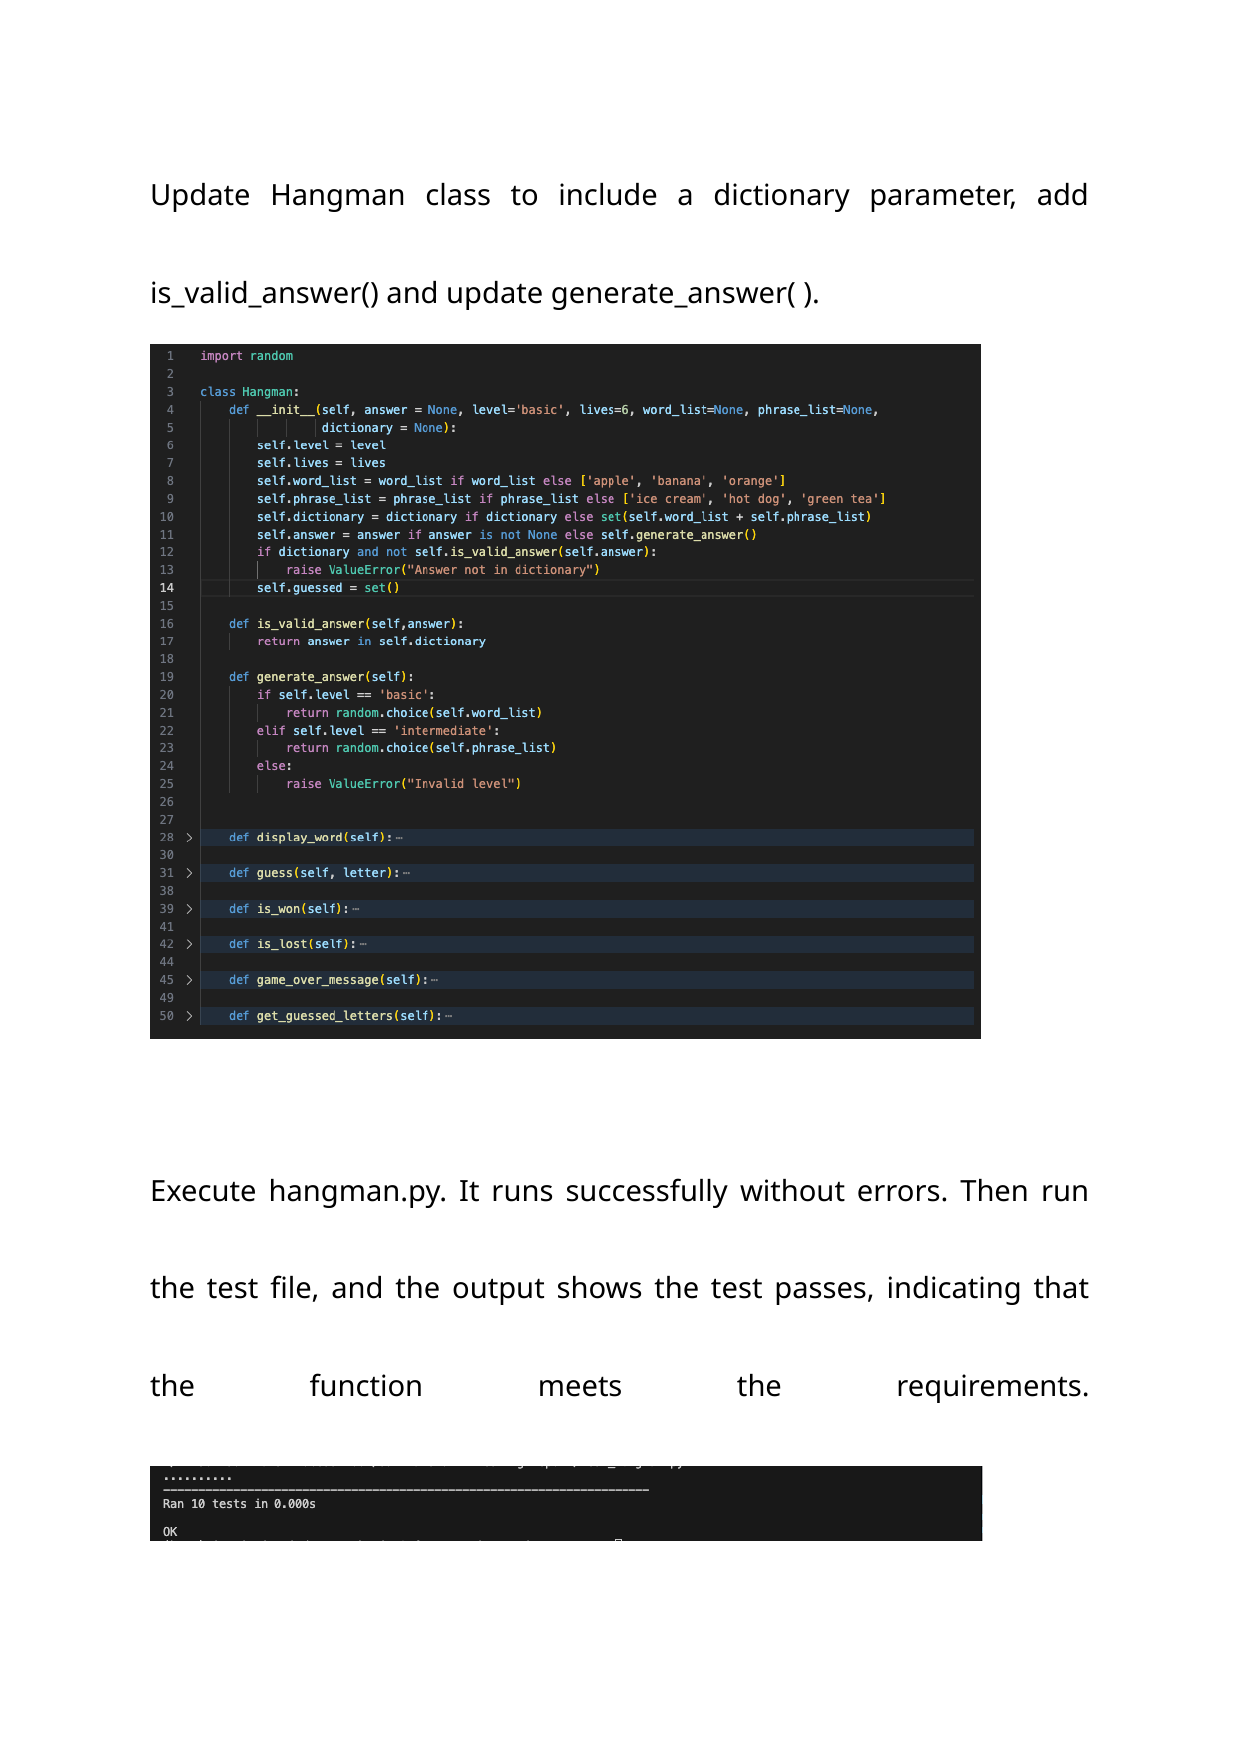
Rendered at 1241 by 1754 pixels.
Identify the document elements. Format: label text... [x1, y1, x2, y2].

picture [150, 344, 981, 1039]
picture [150, 1466, 983, 1541]
text Update Hangman class to include a dictionary parameter, add is_valid_answer() and update generate_answer( ). [150, 162, 1090, 324]
text Execute hangman.py. It runs successfully without errors. Then run the test file, and the output shows the test passes, indicating that the function meets the requirements. [150, 1157, 1090, 1564]
